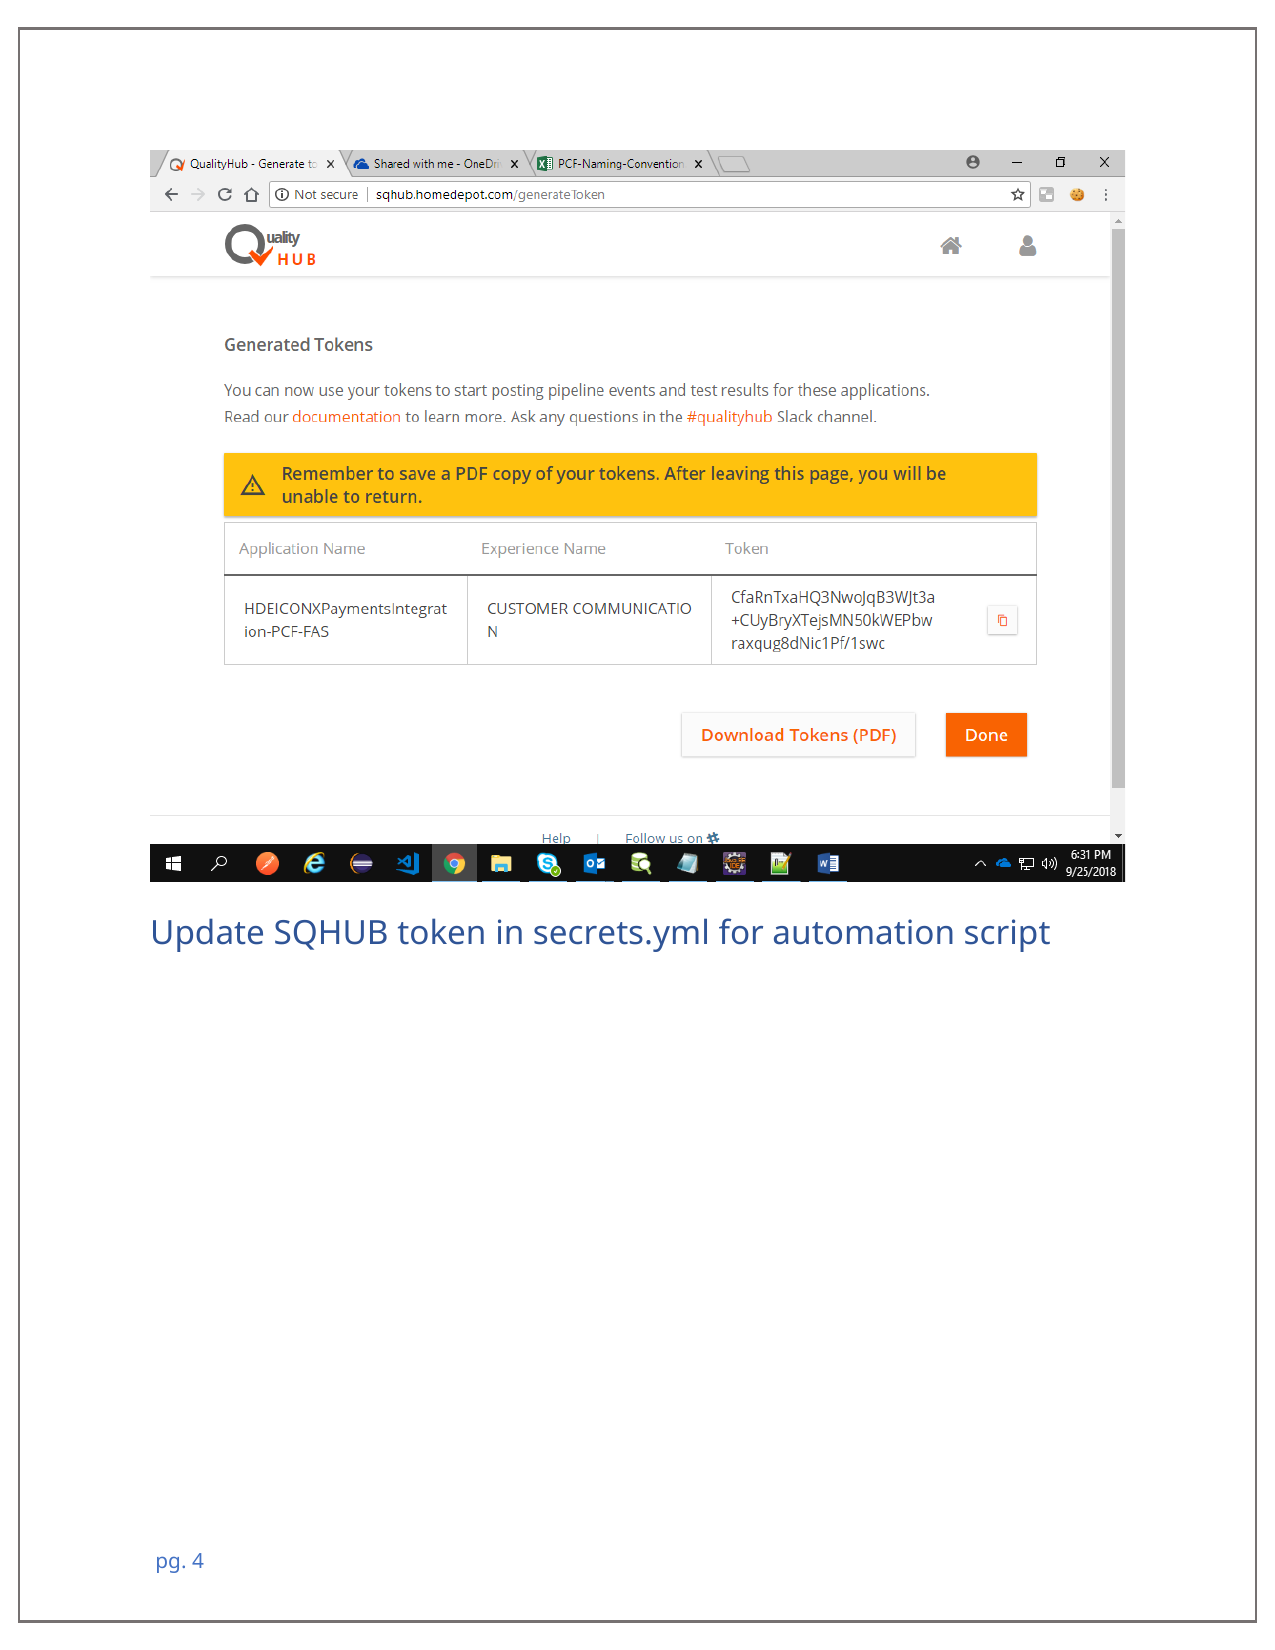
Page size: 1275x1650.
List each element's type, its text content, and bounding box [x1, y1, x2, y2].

subtitle Update SQHUB token in secrets.yml for automation script [150, 908, 1125, 954]
picture [150, 150, 1125, 882]
